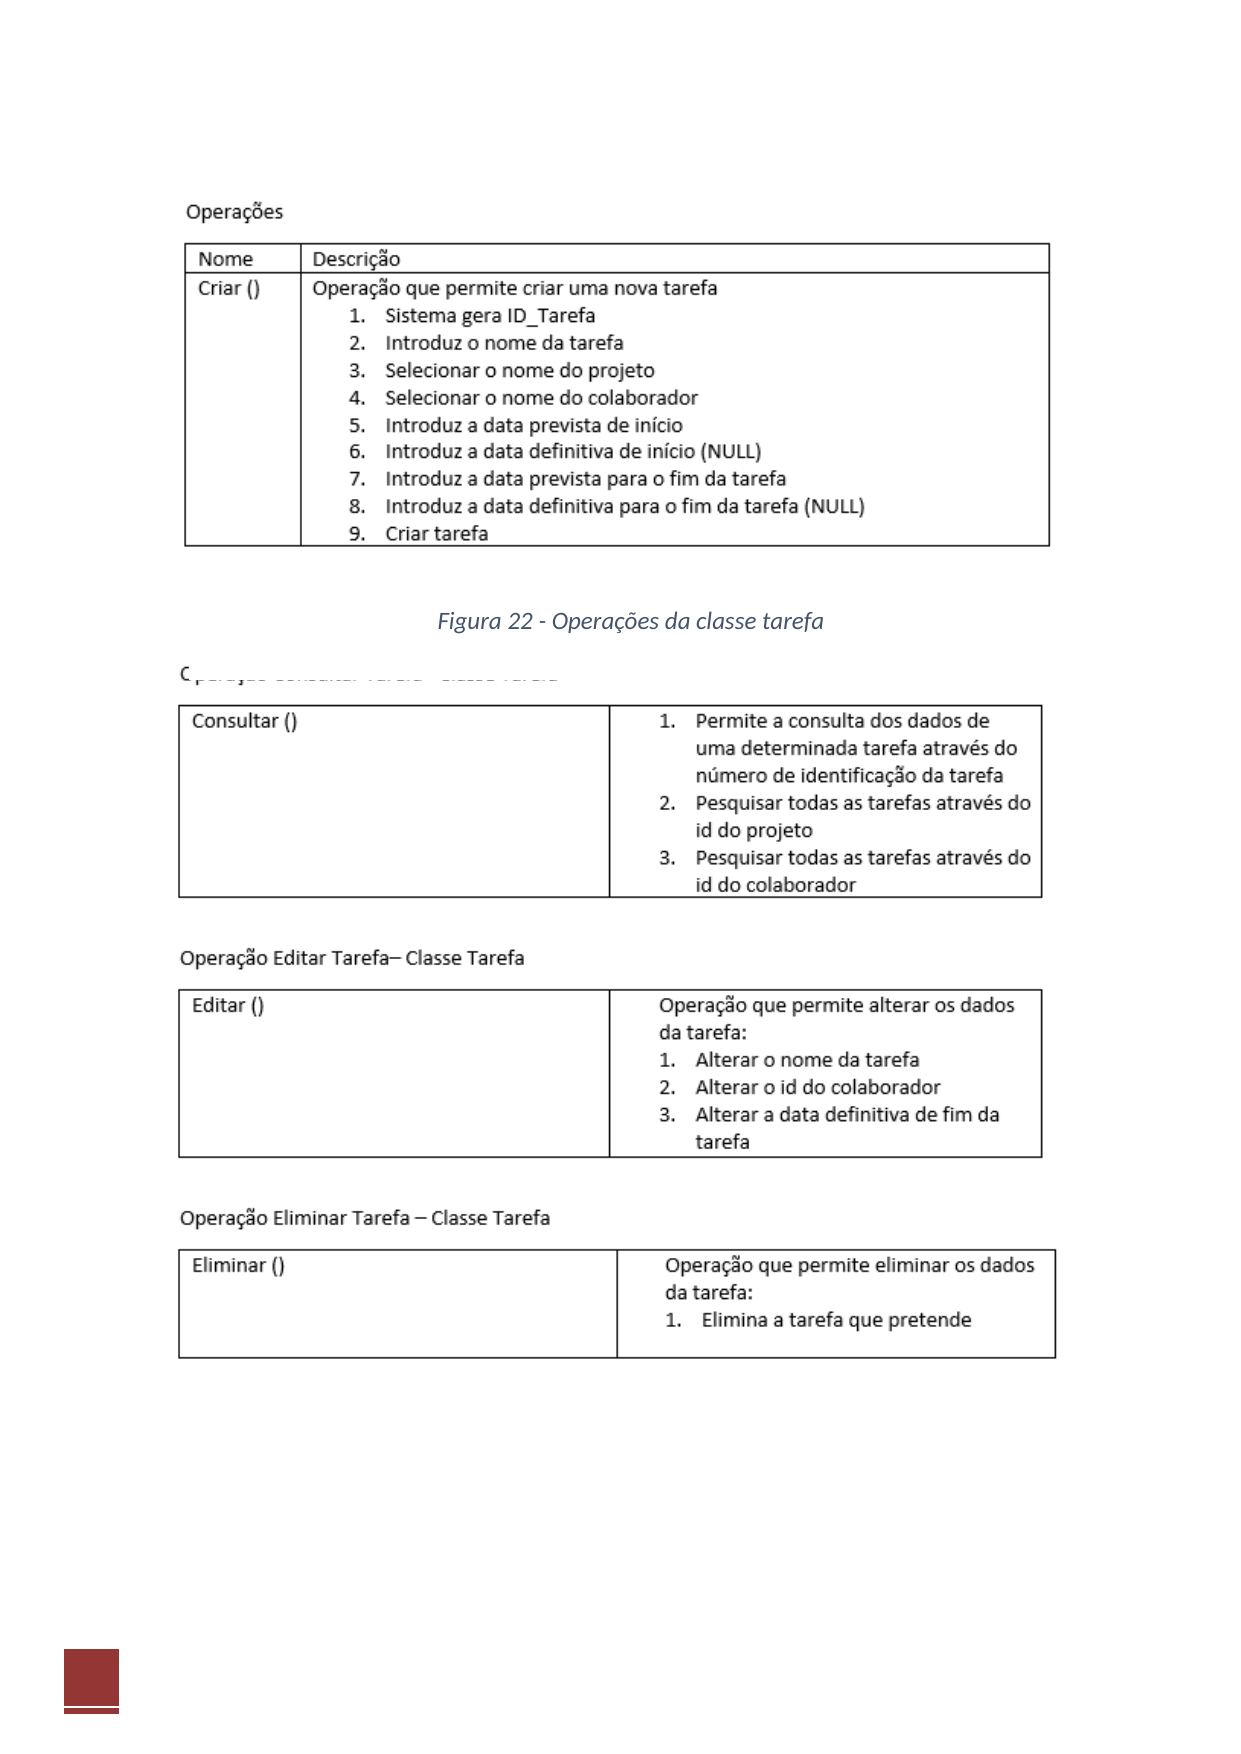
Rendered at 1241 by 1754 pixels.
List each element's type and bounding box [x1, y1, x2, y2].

picture [177, 661, 1063, 1368]
picture [177, 199, 1063, 556]
